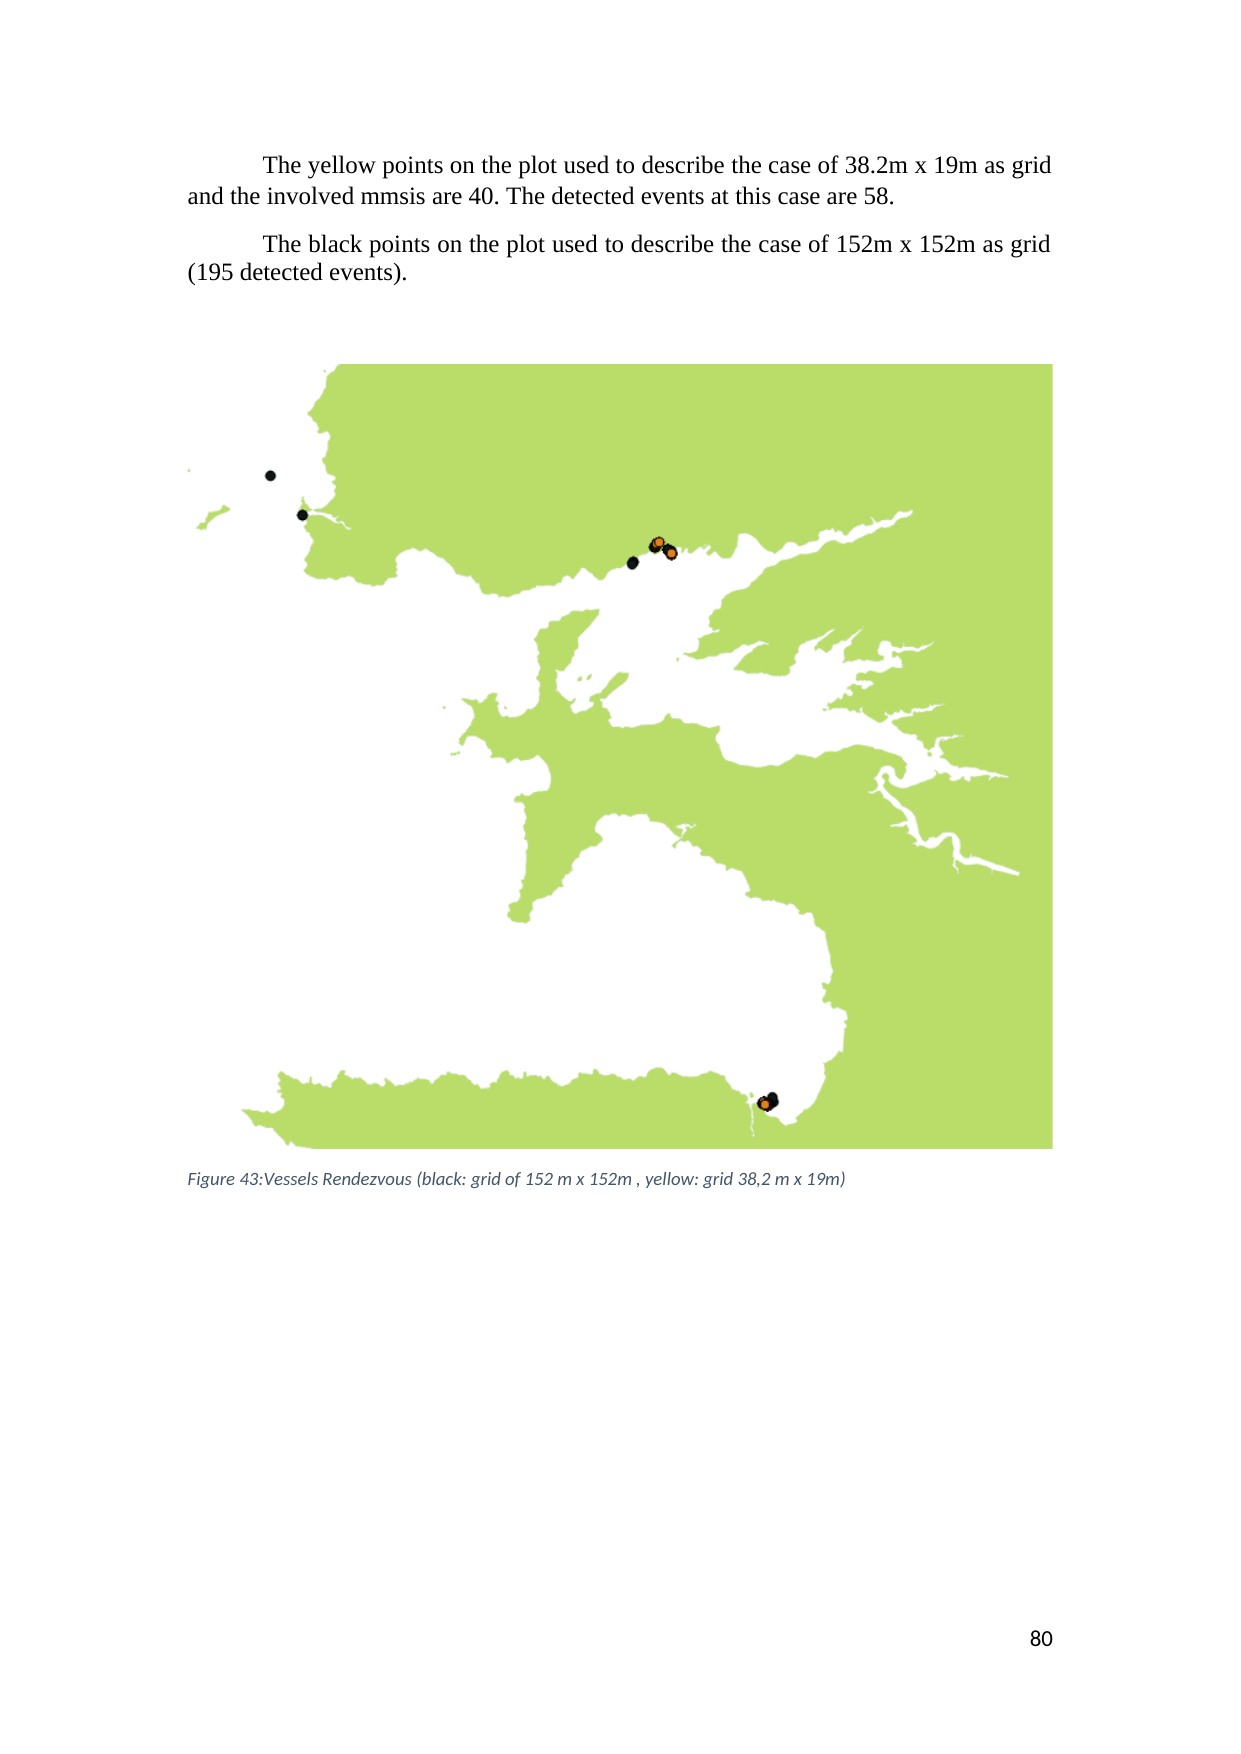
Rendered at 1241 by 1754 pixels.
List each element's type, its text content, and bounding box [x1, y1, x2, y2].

text The black points on the plot used to describe the case of 152m x 152m as grid (195 detected events). [187, 229, 1053, 286]
picture [187, 364, 1053, 1149]
list The yellow points on the plot used to describe the case of 38.2m x 19m as grid and the involved mmsis are 40. The detected events at this case are 58. [187, 150, 1053, 210]
